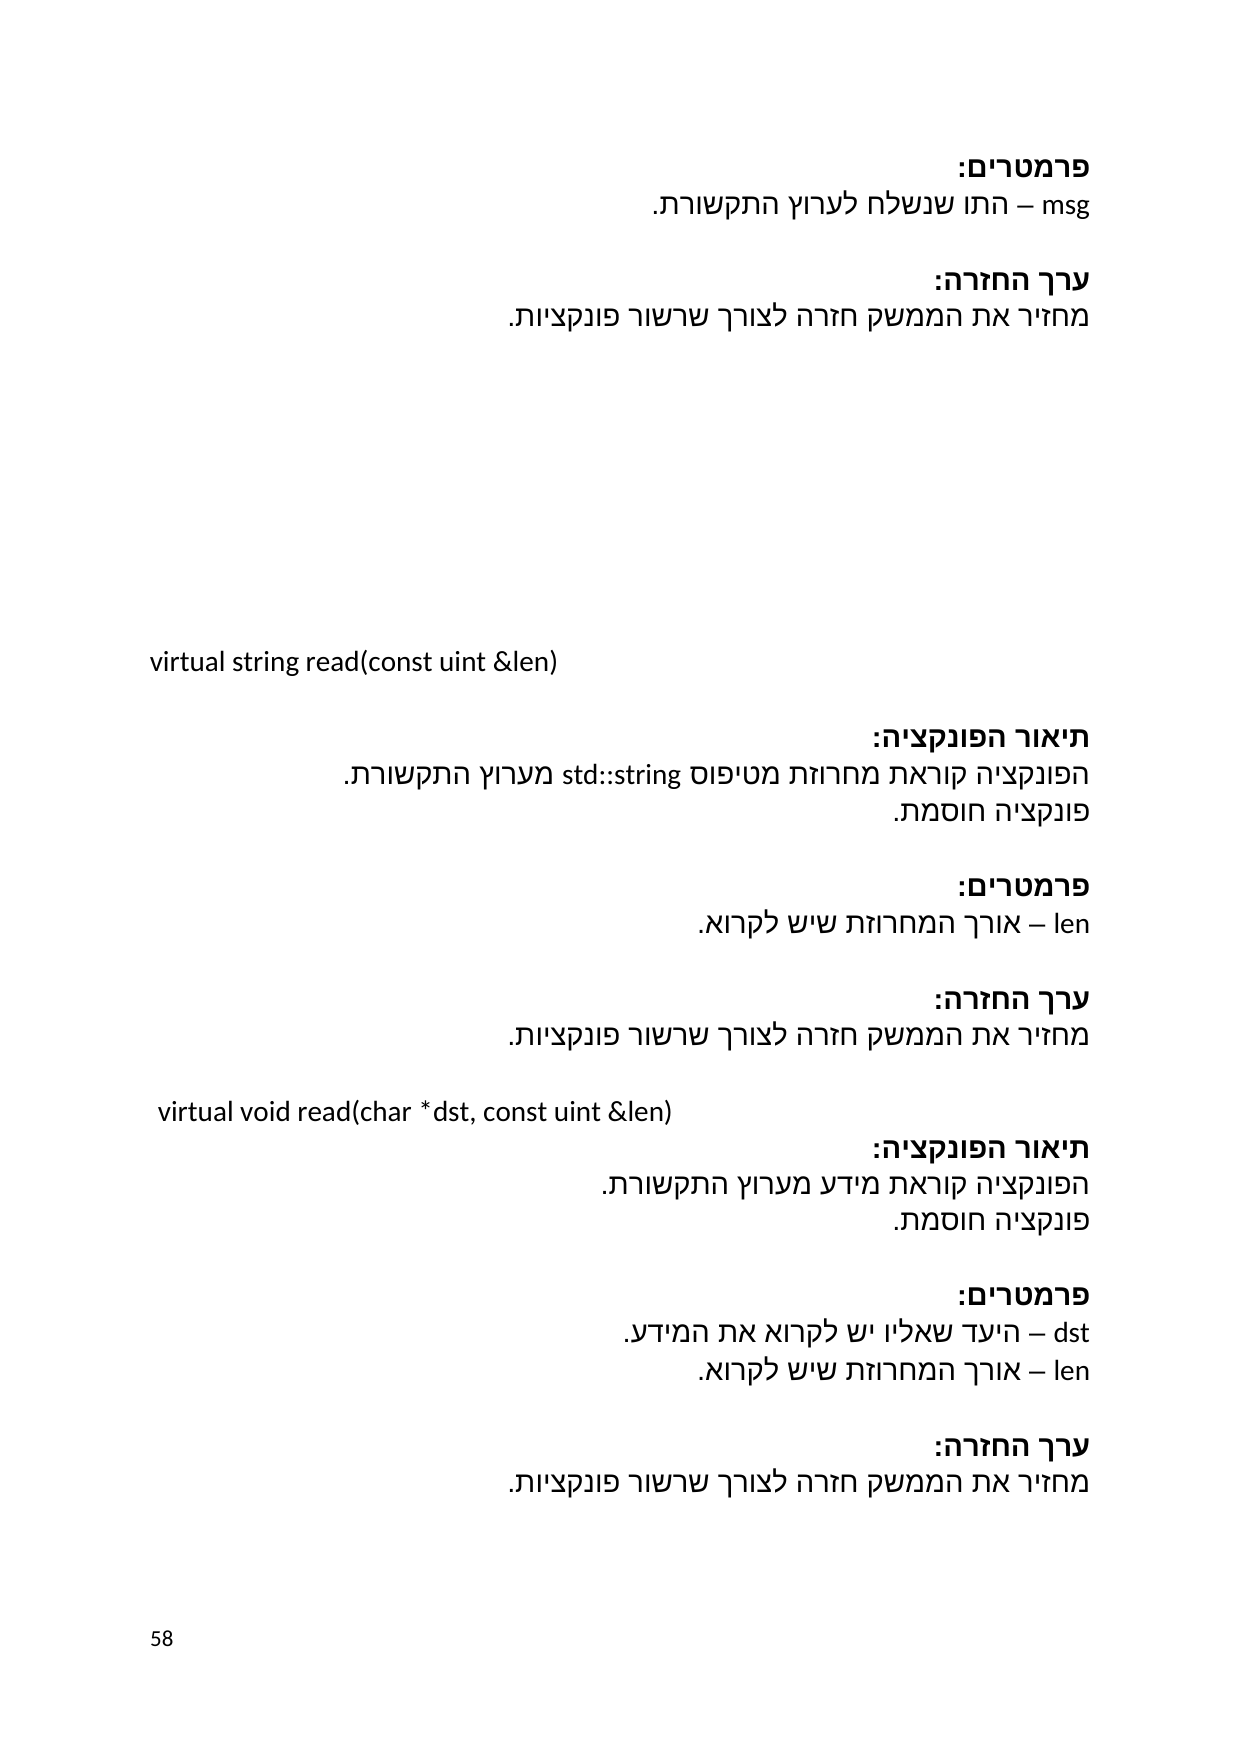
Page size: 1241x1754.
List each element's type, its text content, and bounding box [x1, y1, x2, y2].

text ערך החזרה: [150, 982, 1090, 1015]
text virtual string read(const uint &len) [150, 643, 1090, 678]
text פרמטרים: [150, 150, 1090, 183]
text תיאור הפונקציה: [150, 720, 1090, 753]
text ערך החזרה: [150, 1429, 1090, 1463]
text מחזיר את הממשק חזרה לצורך שרשור פונקציות. [150, 1018, 1090, 1052]
text הפונקציה קוראת מחרוזת מטיפוס std::string מערוץ התקשורת. [150, 756, 1090, 791]
text msg – התו שנשלח לערוץ התקשורת. [150, 186, 1090, 222]
text פרמטרים: [150, 1278, 1090, 1311]
text מחזיר את הממשק חזרה לצורך שרשור פונקציות. [150, 1466, 1090, 1499]
text פונקציה חוסמת. [150, 1203, 1090, 1237]
text פרמטרים: [150, 869, 1090, 902]
text פונקציה חוסמת. [150, 794, 1090, 828]
text len – אורך המחרוזת שיש לקרוא. [150, 1352, 1090, 1388]
text len – אורך המחרוזת שיש לקרוא. [150, 905, 1090, 941]
text תיאור הפונקציה: [150, 1131, 1090, 1164]
text virtual void read(char *dst, const uint &len) [150, 1093, 1090, 1128]
text הפונקציה קוראת מידע מערוץ התקשורת. [150, 1167, 1090, 1201]
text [150, 299, 1090, 333]
text dst – היעד שאליו יש לקרוא את המידע. [150, 1314, 1090, 1350]
text ערך החזרה: [150, 263, 1090, 297]
